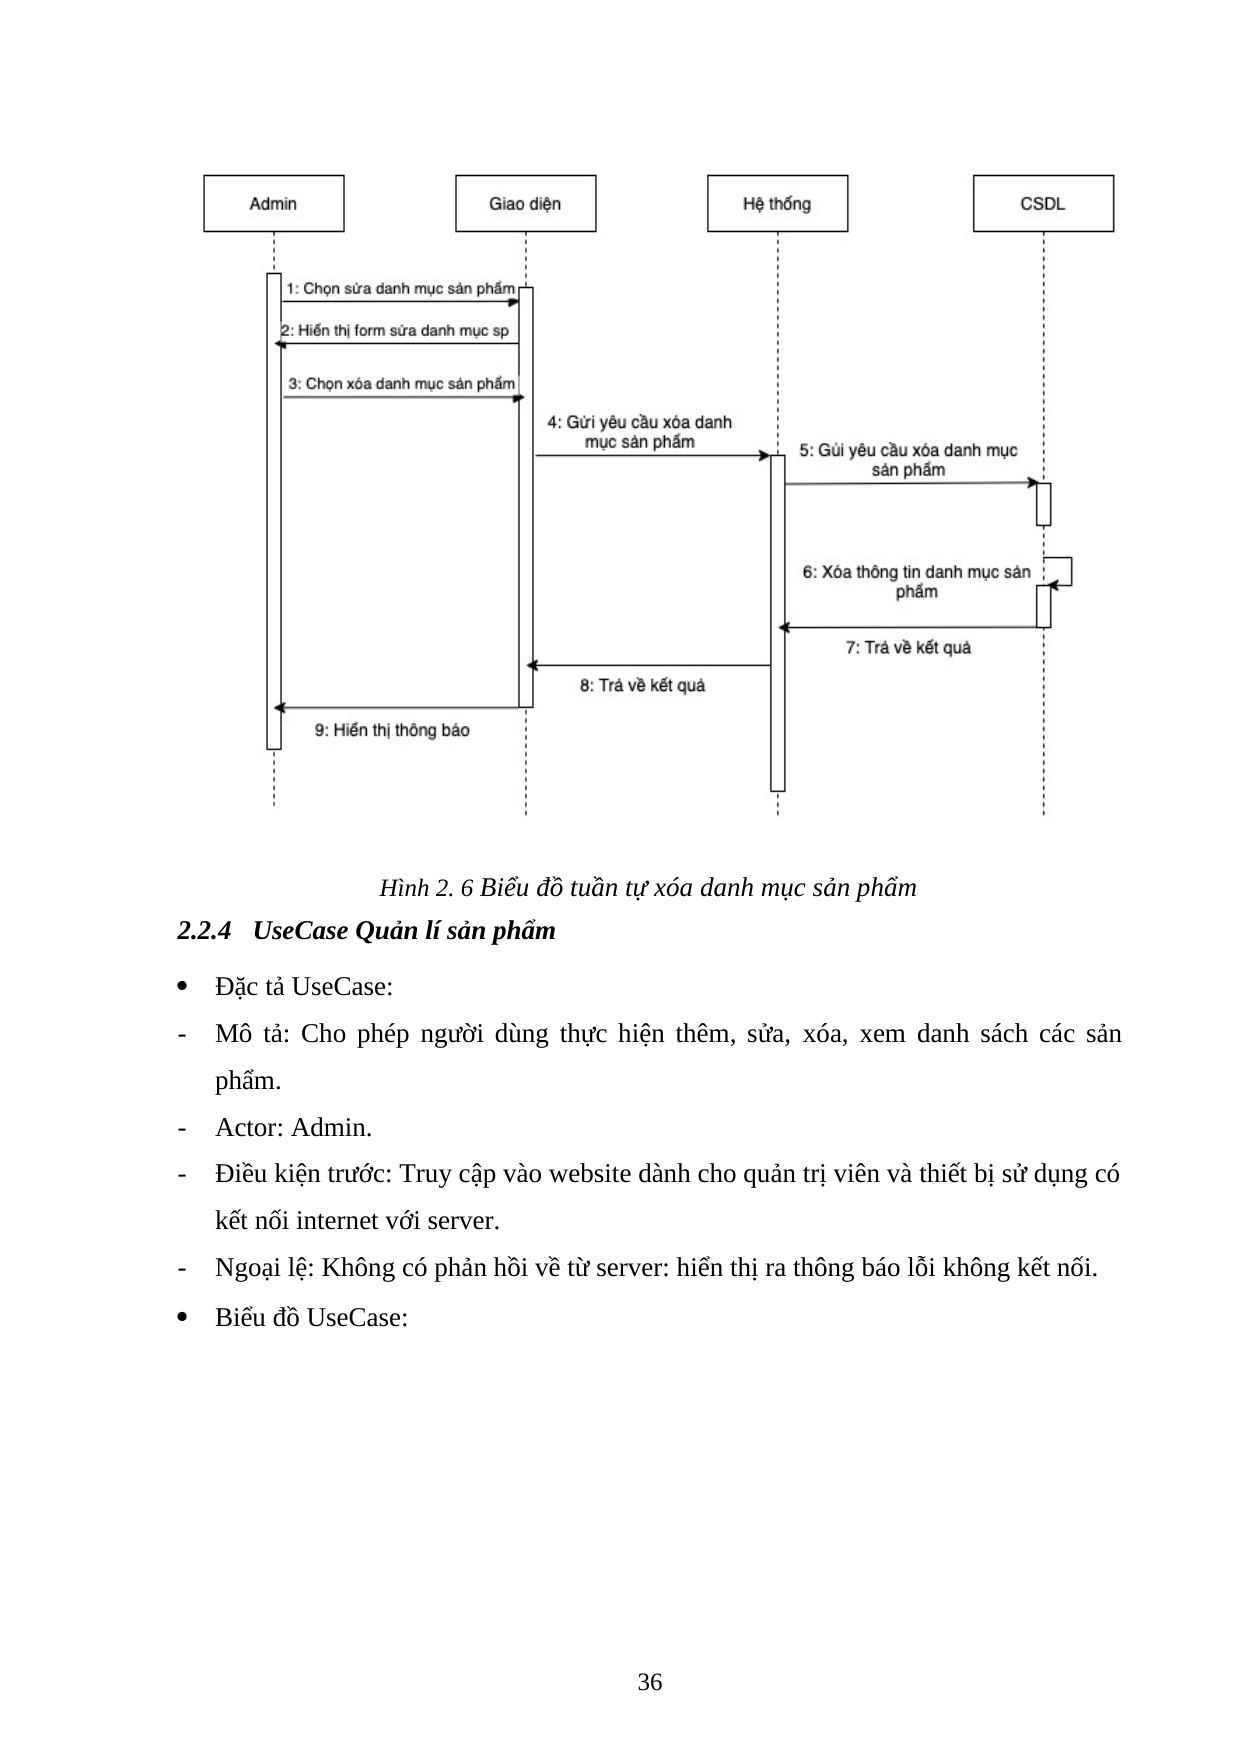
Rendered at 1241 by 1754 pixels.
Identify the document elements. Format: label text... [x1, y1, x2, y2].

list Điều kiện trước: Truy cập vào website dành cho quản trị viên và thiết bị sử dụng có kết nối internet với server. [177, 1157, 1122, 1235]
list Ngoại lệ: Không có phản hồi về từ server: hiển thị ra thông báo lỗi không kết nối. [177, 1251, 1122, 1282]
list Mô tả: Cho phép người dùng thực hiện thêm, sửa, xóa, xem danh sách các sản phẩm. [177, 1017, 1122, 1095]
list Actor: Admin. [177, 1111, 1122, 1142]
picture [177, 147, 1123, 844]
subtitle Đặc tả UseCase: [177, 971, 1122, 1002]
subtitle UseCase Quản lí sản phẩm [177, 914, 1122, 946]
subtitle Biểu đồ UseCase: [177, 1302, 1122, 1333]
